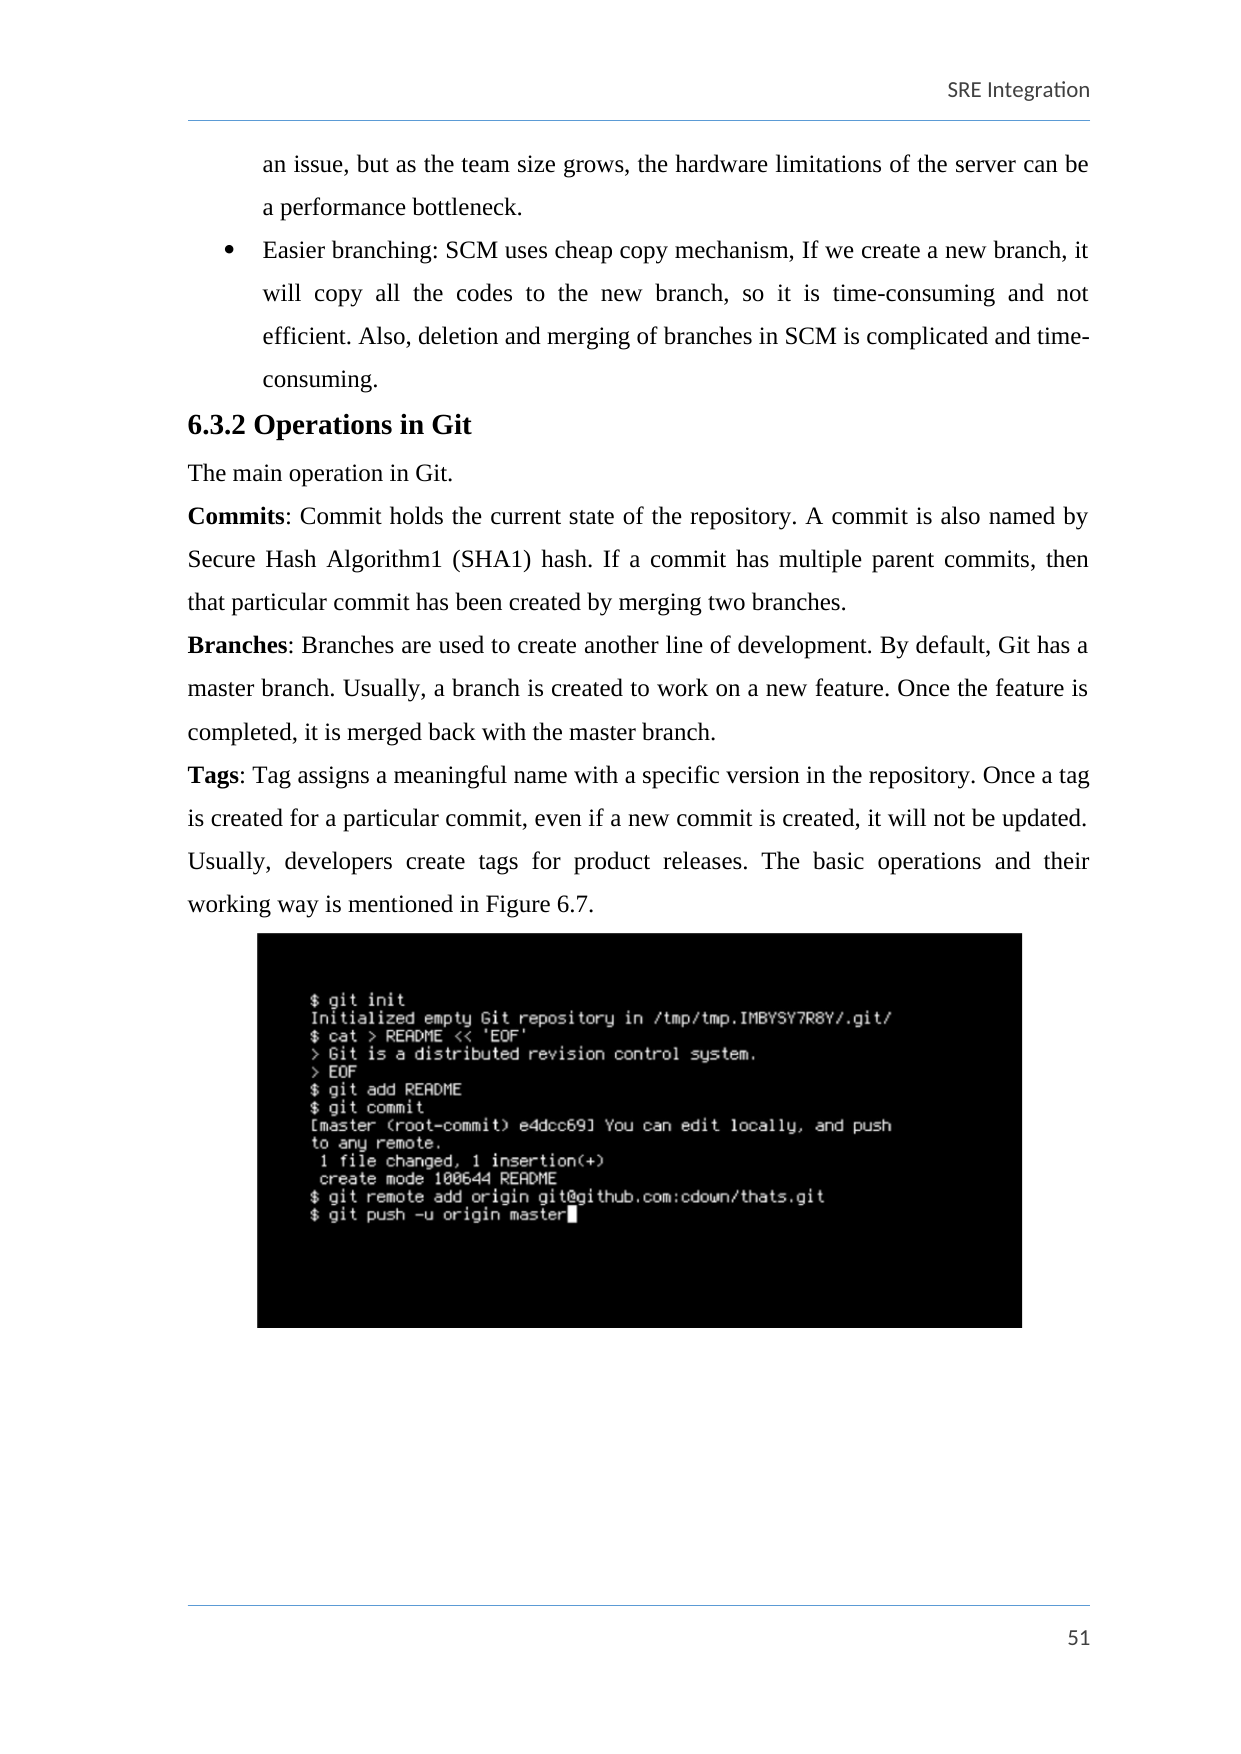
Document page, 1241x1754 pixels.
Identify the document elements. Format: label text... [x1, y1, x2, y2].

text The main operation in Git. [187, 458, 1090, 487]
text Commits: Commit holds the current state of the repository. A commit is also named by Secure Hash Algorithm1 (SHA1) hash. If a commit has multiple parent commits, then that particular commit has been created by merging two branches. [187, 501, 1090, 616]
text Tags: Tag assigns a meaningful name with a specific version in the repository. Once a tag is created for a particular commit, even if a new commit is created, it will not be updated. Usually, developers create tags for product releases. The basic operations and their working way is mentioned in Figure 6.7. [187, 760, 1090, 918]
picture [255, 932, 1023, 1328]
list Easier branching: SCM uses cheap copy mechanism, If we create a new branch, it will copy all the codes to the new branch, so it is time-consuming and not efficient. Also, deletion and merging of branches in SCM is complicated and time-consuming. [225, 235, 1090, 393]
text 6.3.2 Operations in Git [187, 407, 1090, 441]
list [225, 149, 1090, 221]
text Branches: Branches are used to create another line of development. By default, Git has a master branch. Usually, a branch is created to work on a new feature. Once the feature is completed, it is merged back with the master branch. [187, 630, 1090, 745]
